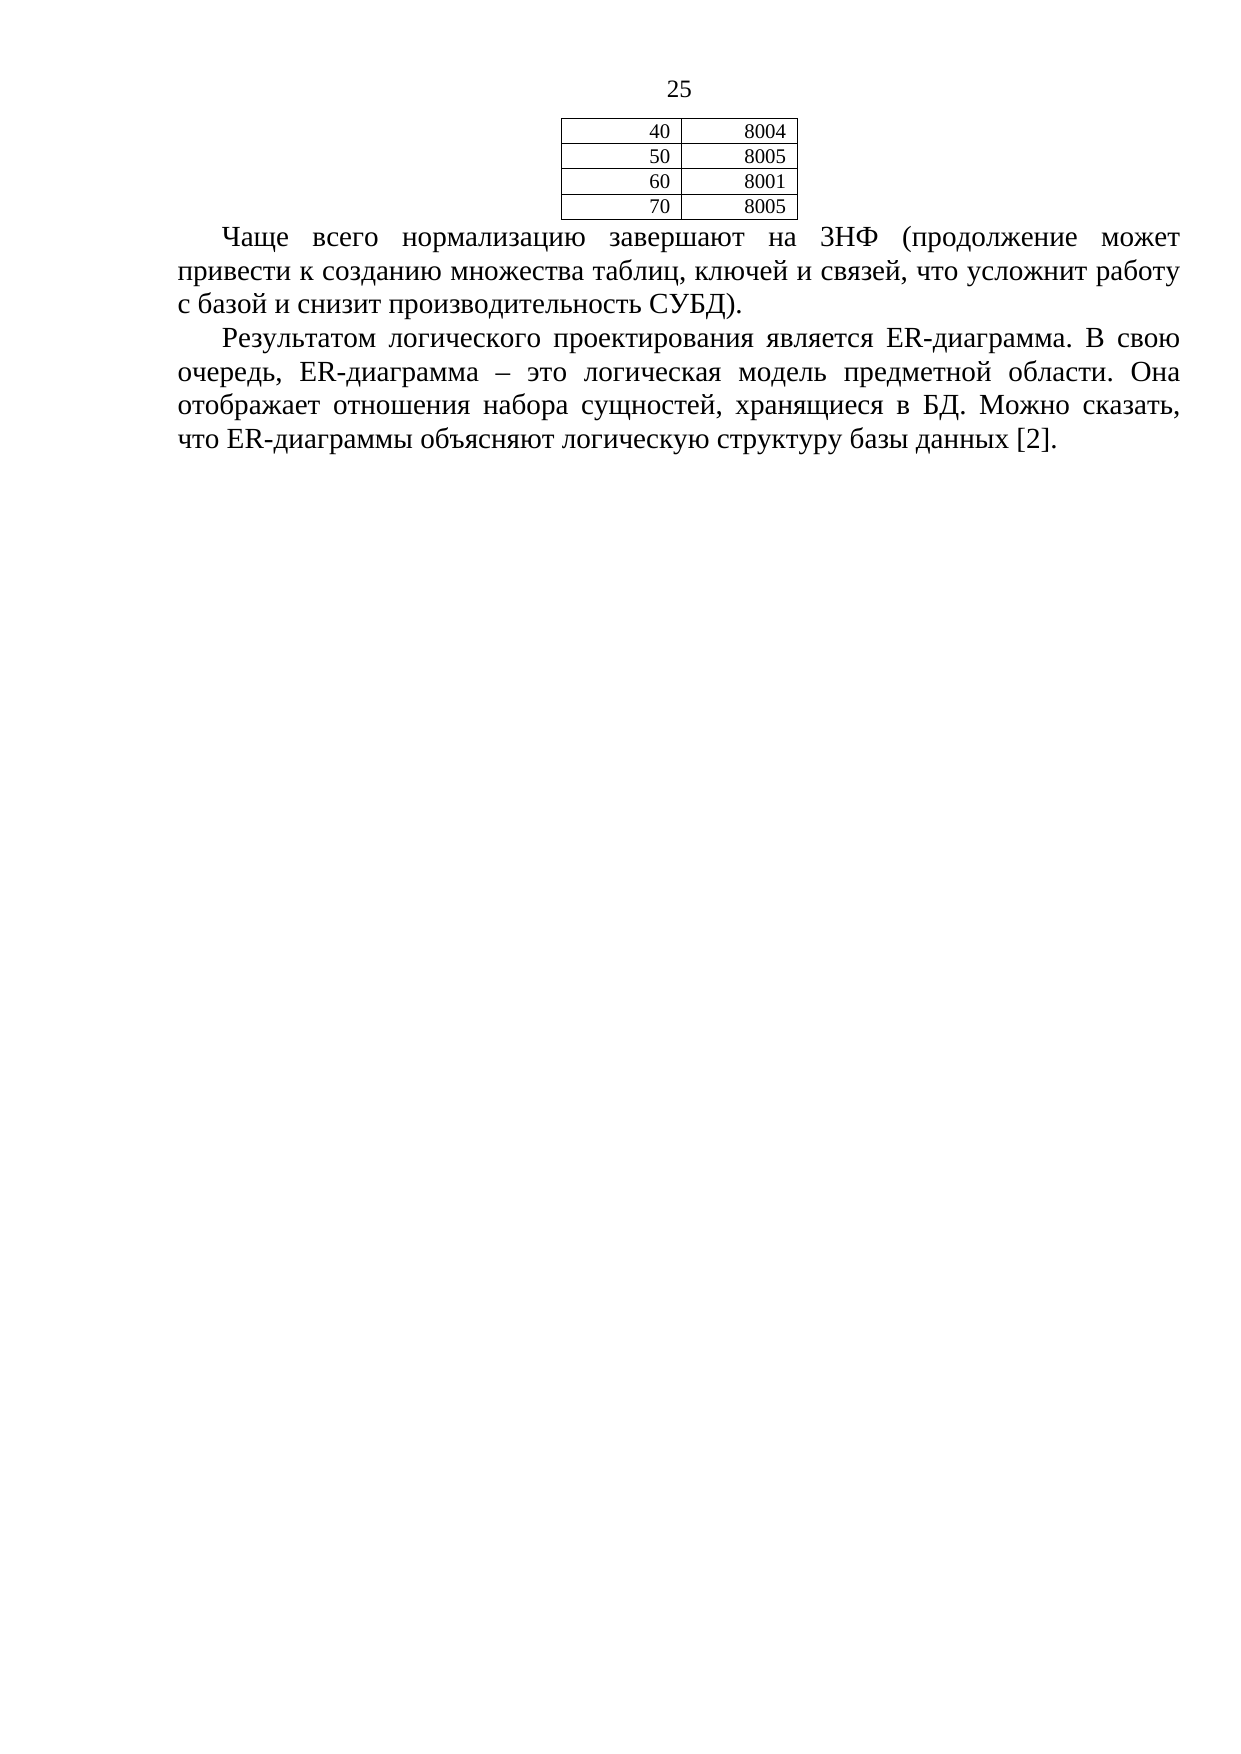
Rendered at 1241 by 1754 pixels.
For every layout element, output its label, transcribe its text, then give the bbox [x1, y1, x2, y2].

table_cell 8001 [682, 169, 797, 193]
table_cell 8005 [682, 195, 797, 218]
table_cell 60 [562, 169, 681, 193]
table_cell 40 [562, 119, 681, 143]
text Чаще всего нормализацию завершают на 3НФ (продолжение может привести к созданию множества таблиц, ключей и связей, что усложнит работу с базой и снизит производительность СУБД). [177, 219, 1181, 320]
text Результатом логического проектирования является ER-диаграмма. В свою очередь, ER-диаграмма – это логическая модель предметной области. Она отображает отношения набора сущностей, хранящиеся в БД. Можно сказать, что ER-диаграммы объясняют логическую структуру базы данных [2]. [177, 320, 1181, 454]
table_cell 50 [562, 144, 681, 168]
table_cell 70 [562, 195, 681, 218]
table_cell 8005 [682, 144, 797, 168]
table_cell 8004 [682, 119, 797, 143]
